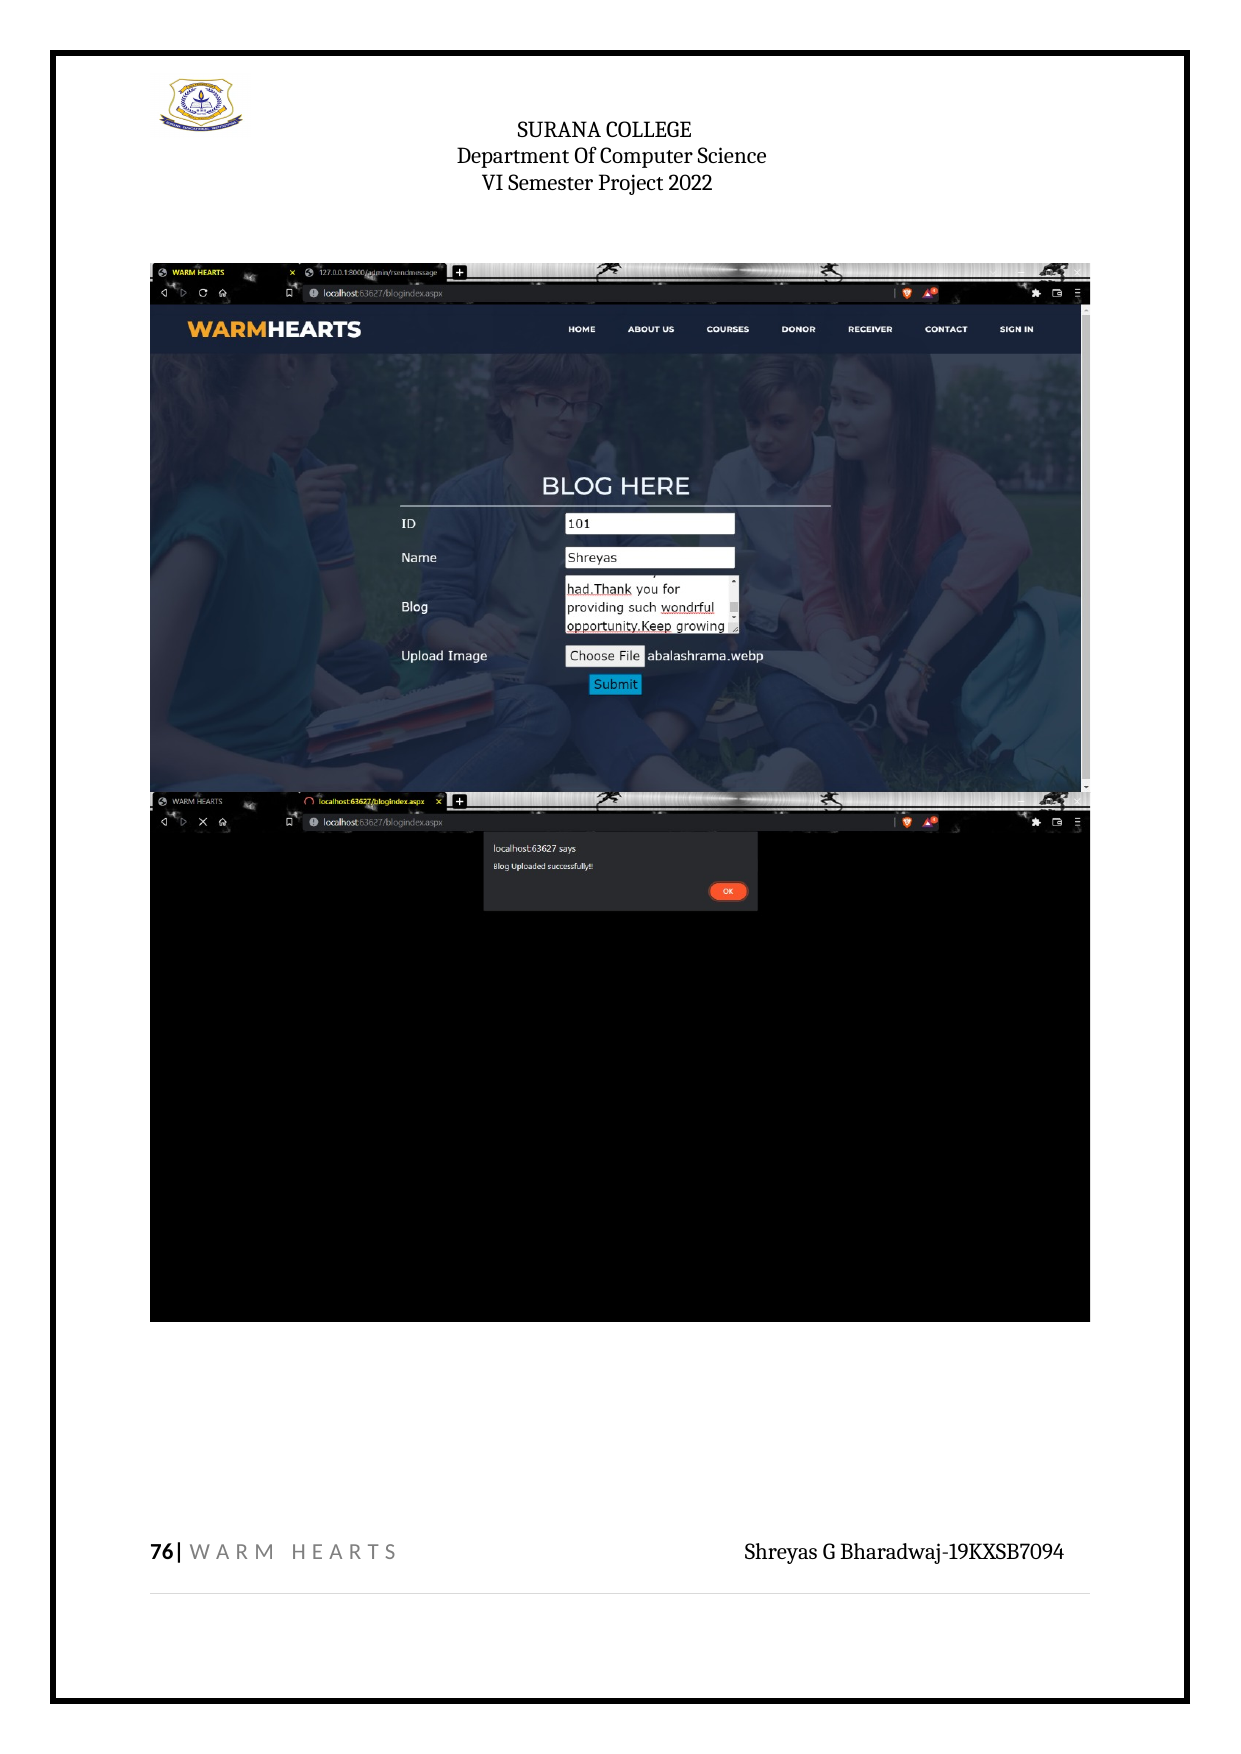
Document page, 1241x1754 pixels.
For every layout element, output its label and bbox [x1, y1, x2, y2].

picture [150, 263, 1091, 1322]
picture [150, 73, 252, 138]
